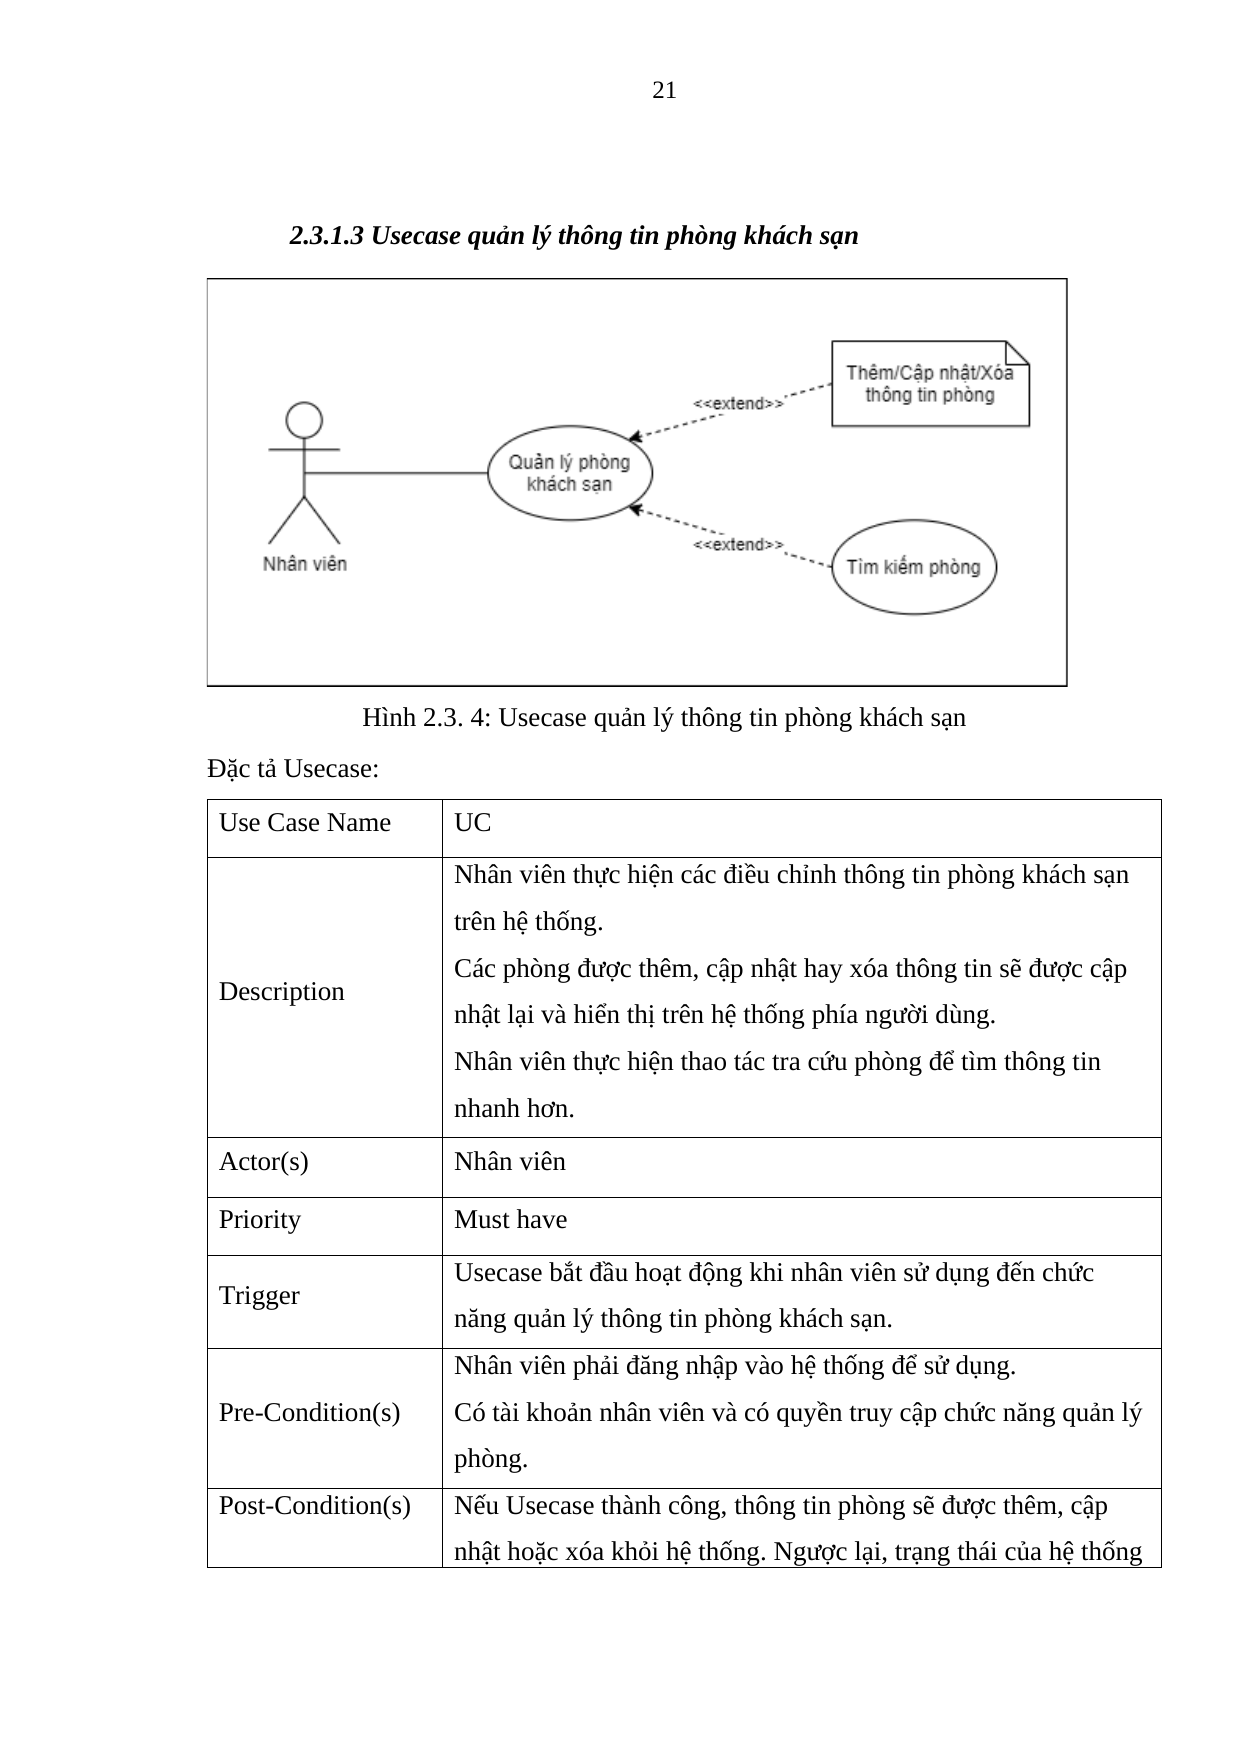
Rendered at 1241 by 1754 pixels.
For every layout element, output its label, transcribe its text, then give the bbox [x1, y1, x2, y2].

table_cell Priority [208, 1198, 442, 1255]
table_cell Pre-Condition(s) [208, 1349, 442, 1488]
table_cell Actor(s) [208, 1138, 442, 1197]
table_cell Usecase bắt đầu hoạt động khi nhân viên sử dụng đến chức năng quản lý thông tin phòng khách sạn. [443, 1256, 1161, 1348]
table_cell Nhân viên phải đăng nhập vào hệ thống để sử dụng. Có tài khoản nhân viên và có quyền truy cập chức năng quản lý phòng. [443, 1349, 1161, 1488]
table_cell Nhân viên [443, 1138, 1161, 1197]
table_cell Description [208, 858, 442, 1137]
table_cell Must have [443, 1198, 1161, 1255]
subtitle 2.3.1.3 Usecase quản lý thông tin phòng khách sạn [248, 219, 1122, 250]
table_header Use Case Name [208, 800, 442, 857]
table_cell Trigger [208, 1256, 442, 1348]
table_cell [443, 1489, 1161, 1567]
table_header UC [443, 800, 1161, 857]
picture [206, 278, 1068, 687]
table_cell Nhân viên thực hiện các điều chỉnh thông tin phòng khách sạn trên hệ thống. Các phòng được thêm, cập nhật hay xóa thông tin sẽ được cập nhật lại và hiển thị trên hệ thống phía người dùng. Nhân viên thực hiện thao tác tra cứu phòng để tìm thông tin nhanh hơn. [443, 858, 1161, 1137]
table_cell Post-Condition(s) [208, 1489, 442, 1567]
text Đặc tả Usecase: [207, 753, 1122, 784]
